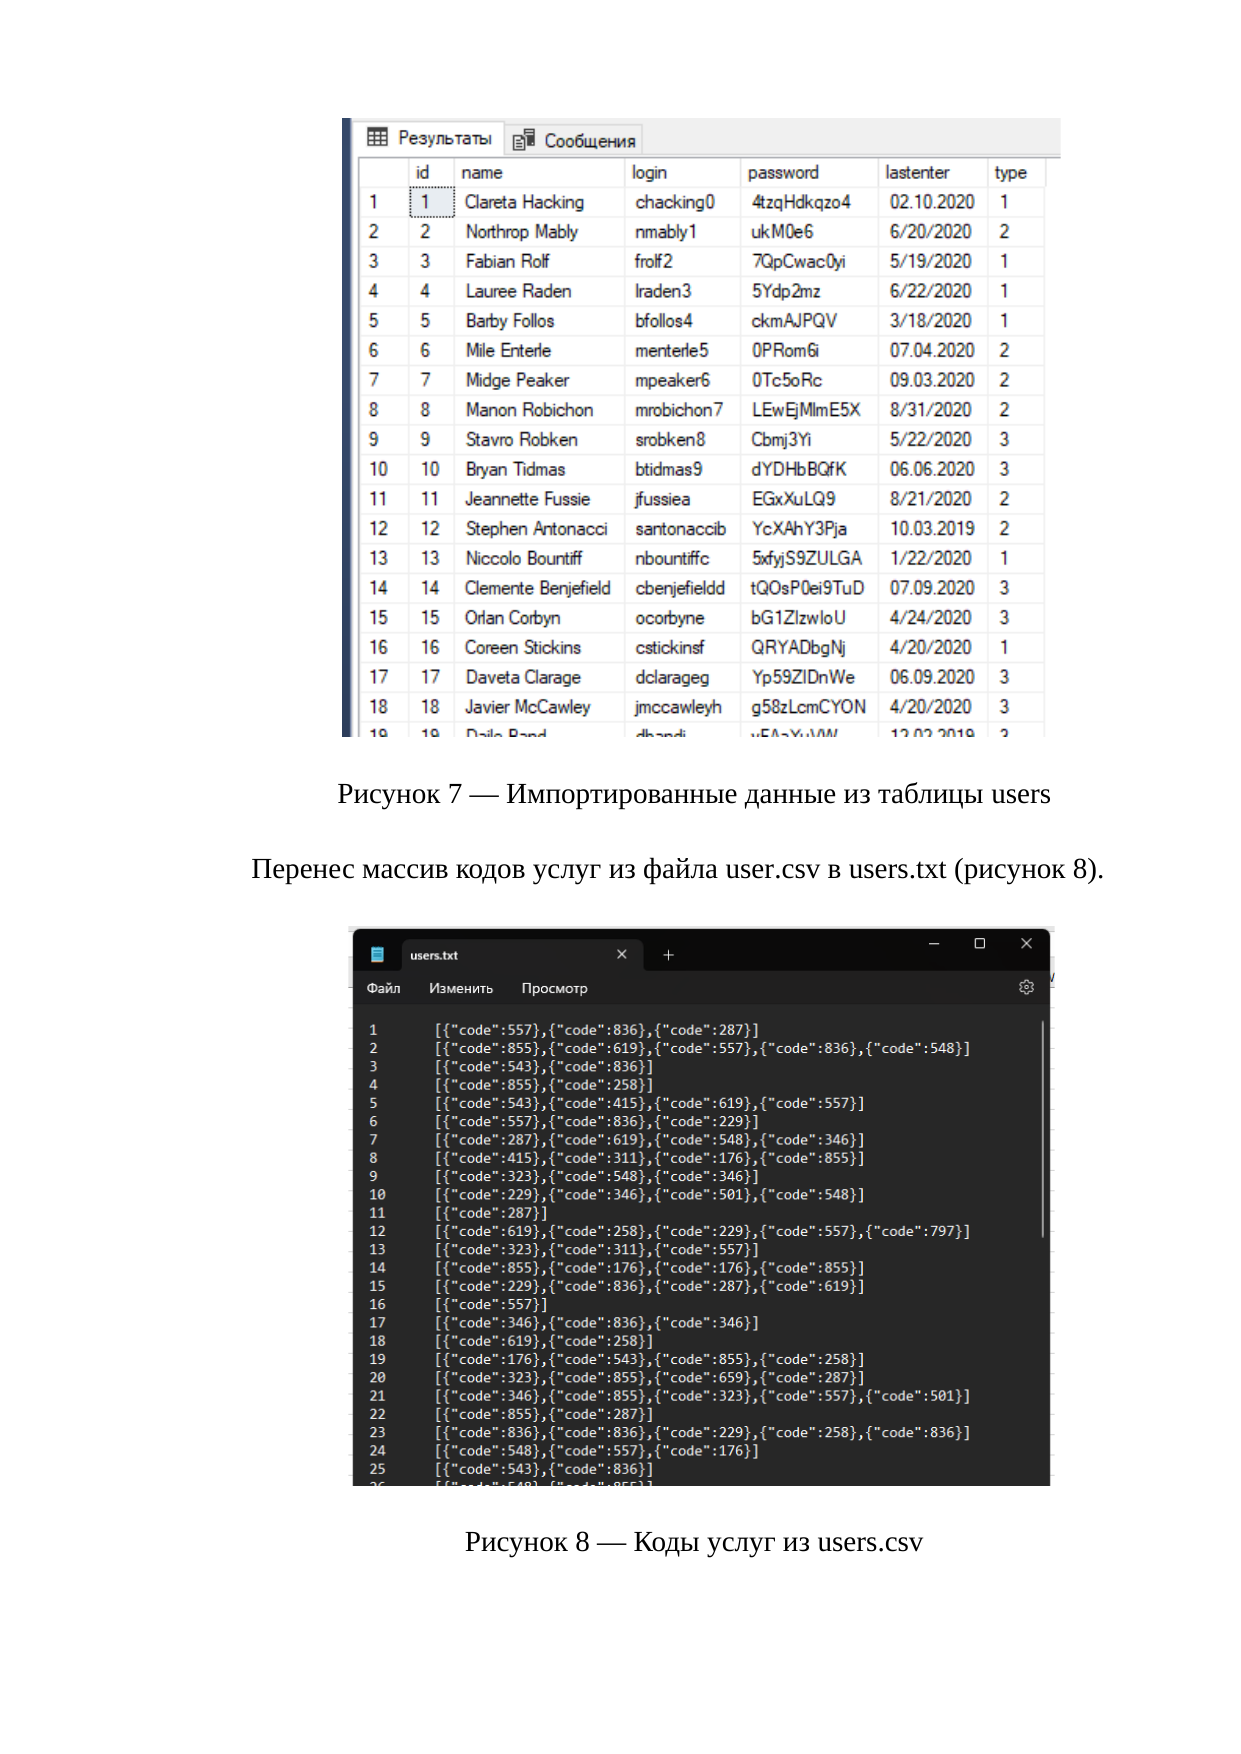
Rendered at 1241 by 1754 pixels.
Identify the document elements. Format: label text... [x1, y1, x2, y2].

text Перенес массив кодов услуг из файла user.csv в users.txt (рисунок 8). [177, 851, 1152, 885]
text Рисунок 8 — Коды услуг из users.csv [177, 1524, 1152, 1558]
picture [348, 926, 1055, 1486]
picture [342, 118, 1061, 737]
text Рисунок 7 — Импортированные данные из таблицы users [177, 776, 1152, 809]
